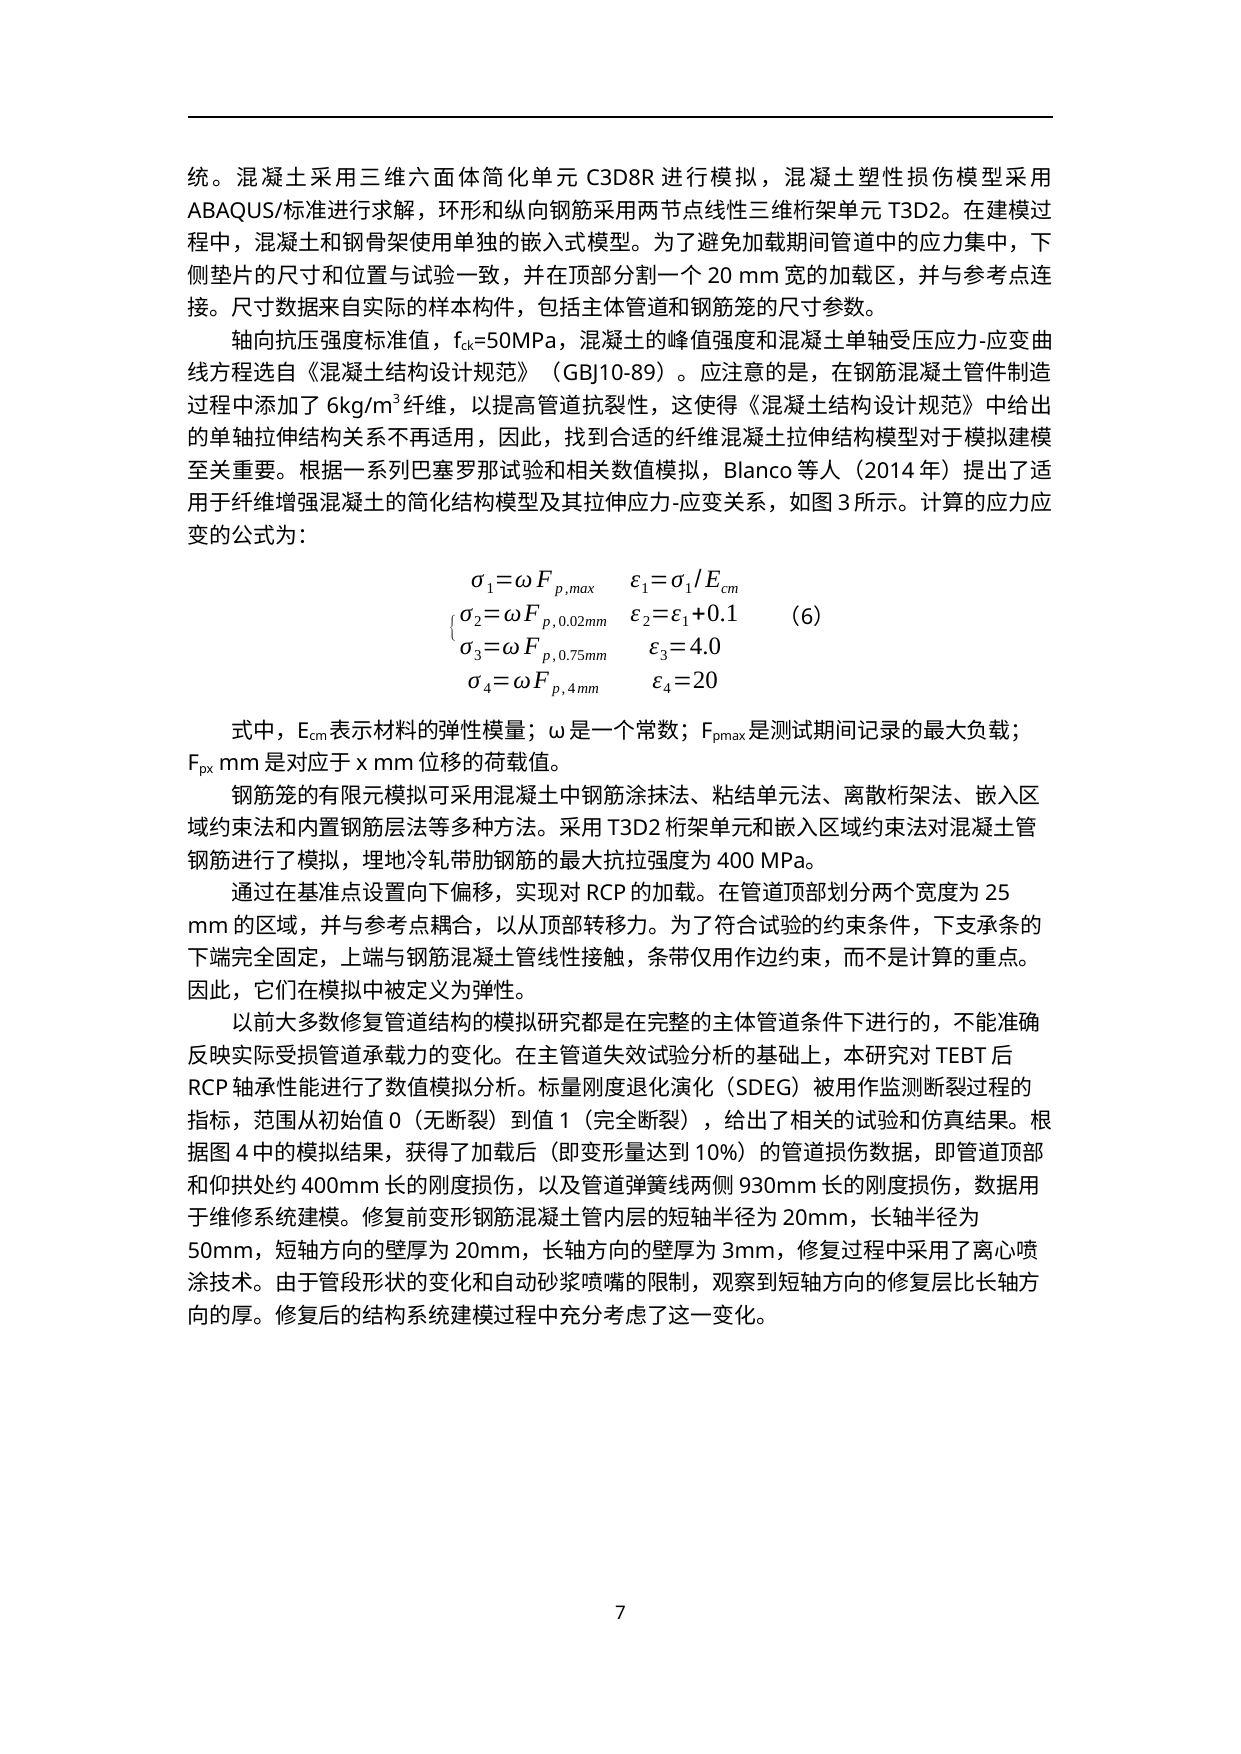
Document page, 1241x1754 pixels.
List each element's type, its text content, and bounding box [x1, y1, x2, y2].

text 以前大多数修复管道结构的模拟研究都是在完整的主体管道条件下进行的，不能准确反映实际受损管道承载力的变化。在主管道失效试验分析的基础上，本研究对TEBT后RCP轴承性能进行了数值模拟分析。标量刚度退化演化（SDEG）被用作监测断裂过程的指标，范围从初始值0（无断裂）到值1（完全断裂），给出了相关的试验和仿真结果。根据图4中的模拟结果，获得了加载后（即变形量达到10%）的管道损伤数据，即管道顶部和仰拱处约400mm长的刚度损伤，以及管道弹簧线两侧930mm长的刚度损伤，数据用于维修系统建模。修复前变形钢筋混凝土管内层的短轴半径为20mm，长轴半径为50mm，短轴方向的壁厚为20mm，长轴方向的壁厚为3mm，修复过程中采用了离心喷涂技术。由于管段形状的变化和自动砂浆喷嘴的限制，观察到短轴方向的修复层比长轴方向的厚。修复后的结构系统建模过程中充分考虑了这一变化。 [187, 1005, 1053, 1330]
text 钢筋笼的有限元模拟可采用混凝土中钢筋涂抹法、粘结单元法、离散桁架法、嵌入区域约束法和内置钢筋层法等多种方法。采用T3D2桁架单元和嵌入区域约束法对混凝土管钢筋进行了模拟，埋地冷轧带肋钢筋的最大抗拉强度为400 MPa。 [187, 777, 1053, 875]
text （6） [187, 550, 1053, 712]
text 式中，Ecm表示材料的弹性模量；ω是一个常数；Fpmax是测试期间记录的最大负载；Fpx mm是对应于x mm位移的荷载值。 [187, 712, 1053, 777]
text 轴向抗压强度标准值，fck=50MPa，混凝土的峰值强度和混凝土单轴受压应力-应变曲线方程选自《混凝土结构设计规范》（GBJ10-89）。应注意的是，在钢筋混凝土管件制造过程中添加了6kg/m3纤维，以提高管道抗裂性，这使得《混凝土结构设计规范》中给出的单轴拉伸结构关系不再适用，因此，找到合适的纤维混凝土拉伸结构模型对于模拟建模至关重要。根据一系列巴塞罗那试验和相关数值模拟，Blanco等人（2014年）提出了适用于纤维增强混凝土的简化结构模型及其拉伸应力-应变关系，如图3所示。计算的应力应变的公式为： [187, 322, 1053, 550]
text 通过在基准点设置向下偏移，实现对RCP的加载。在管道顶部划分两个宽度为25 mm的区域，并与参考点耦合，以从顶部转移力。为了符合试验的约束条件，下支承条的下端完全固定，上端与钢筋混凝土管线性接触，条带仅用作边约束，而不是计算的重点。因此，它们在模拟中被定义为弹性。 [187, 875, 1053, 1005]
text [187, 160, 1053, 322]
